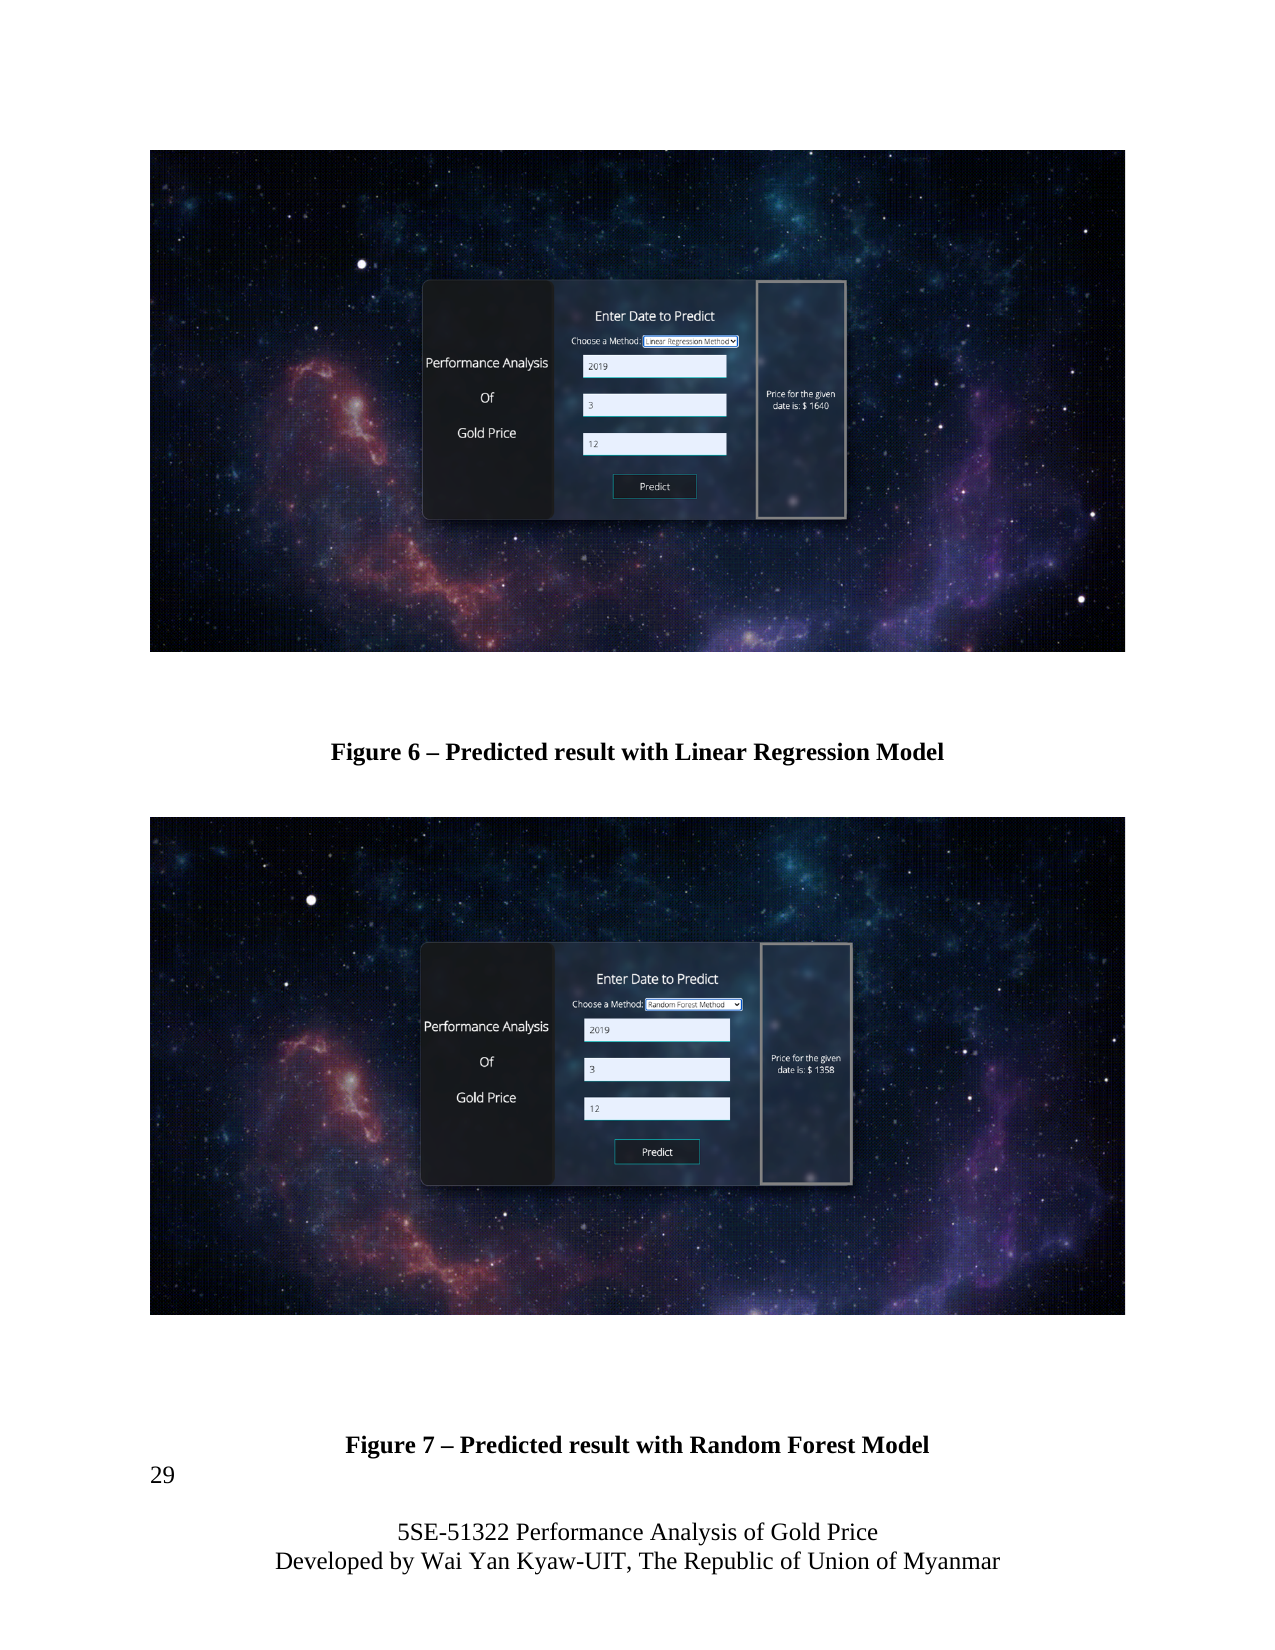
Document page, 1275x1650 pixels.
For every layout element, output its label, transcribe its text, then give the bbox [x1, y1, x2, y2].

text Figure 6 – Predicted result with Linear Regression Model [150, 737, 1125, 766]
picture [150, 150, 1125, 652]
text Figure 7 – Predicted result with Random Forest Model [150, 1430, 1125, 1458]
picture [150, 817, 1125, 1315]
